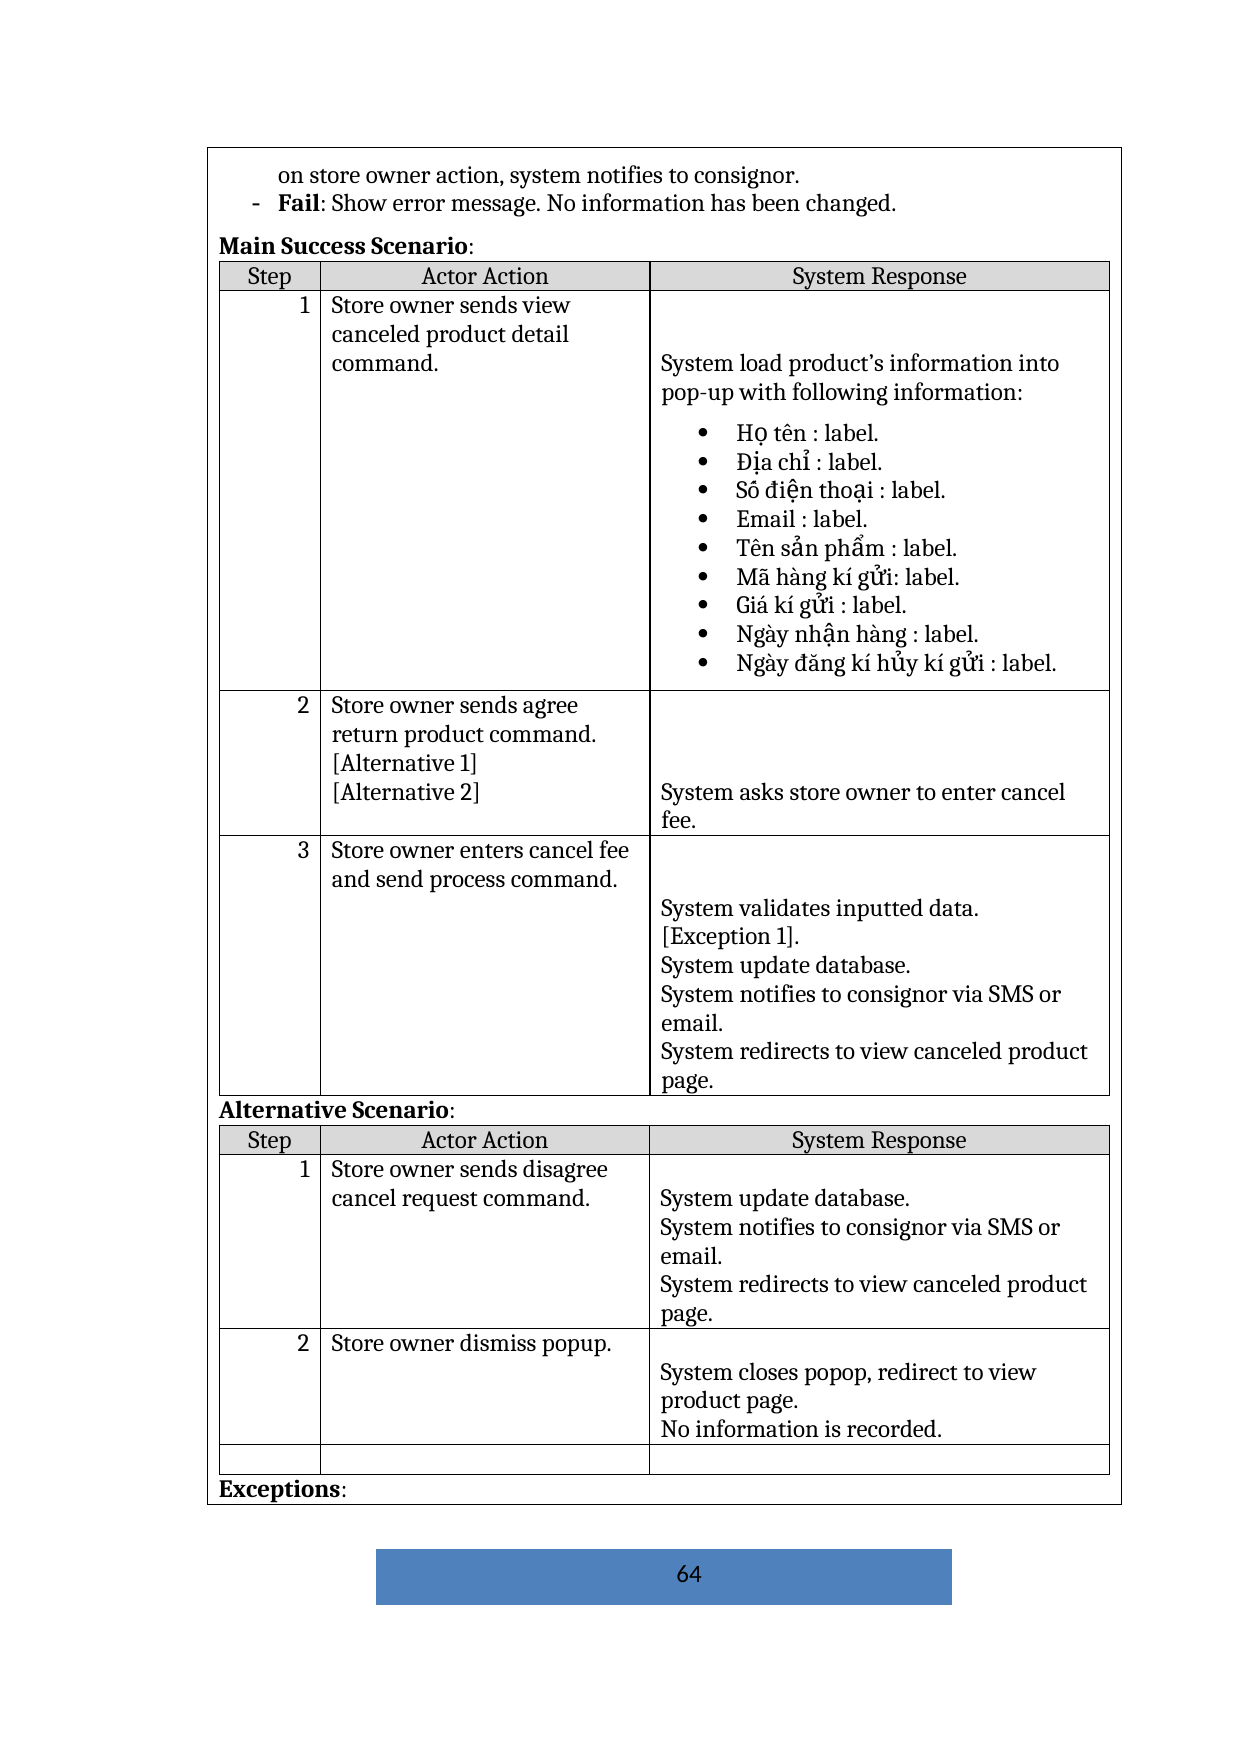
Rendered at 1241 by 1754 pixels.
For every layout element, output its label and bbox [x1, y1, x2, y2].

table_cell [208, 148, 1121, 1503]
